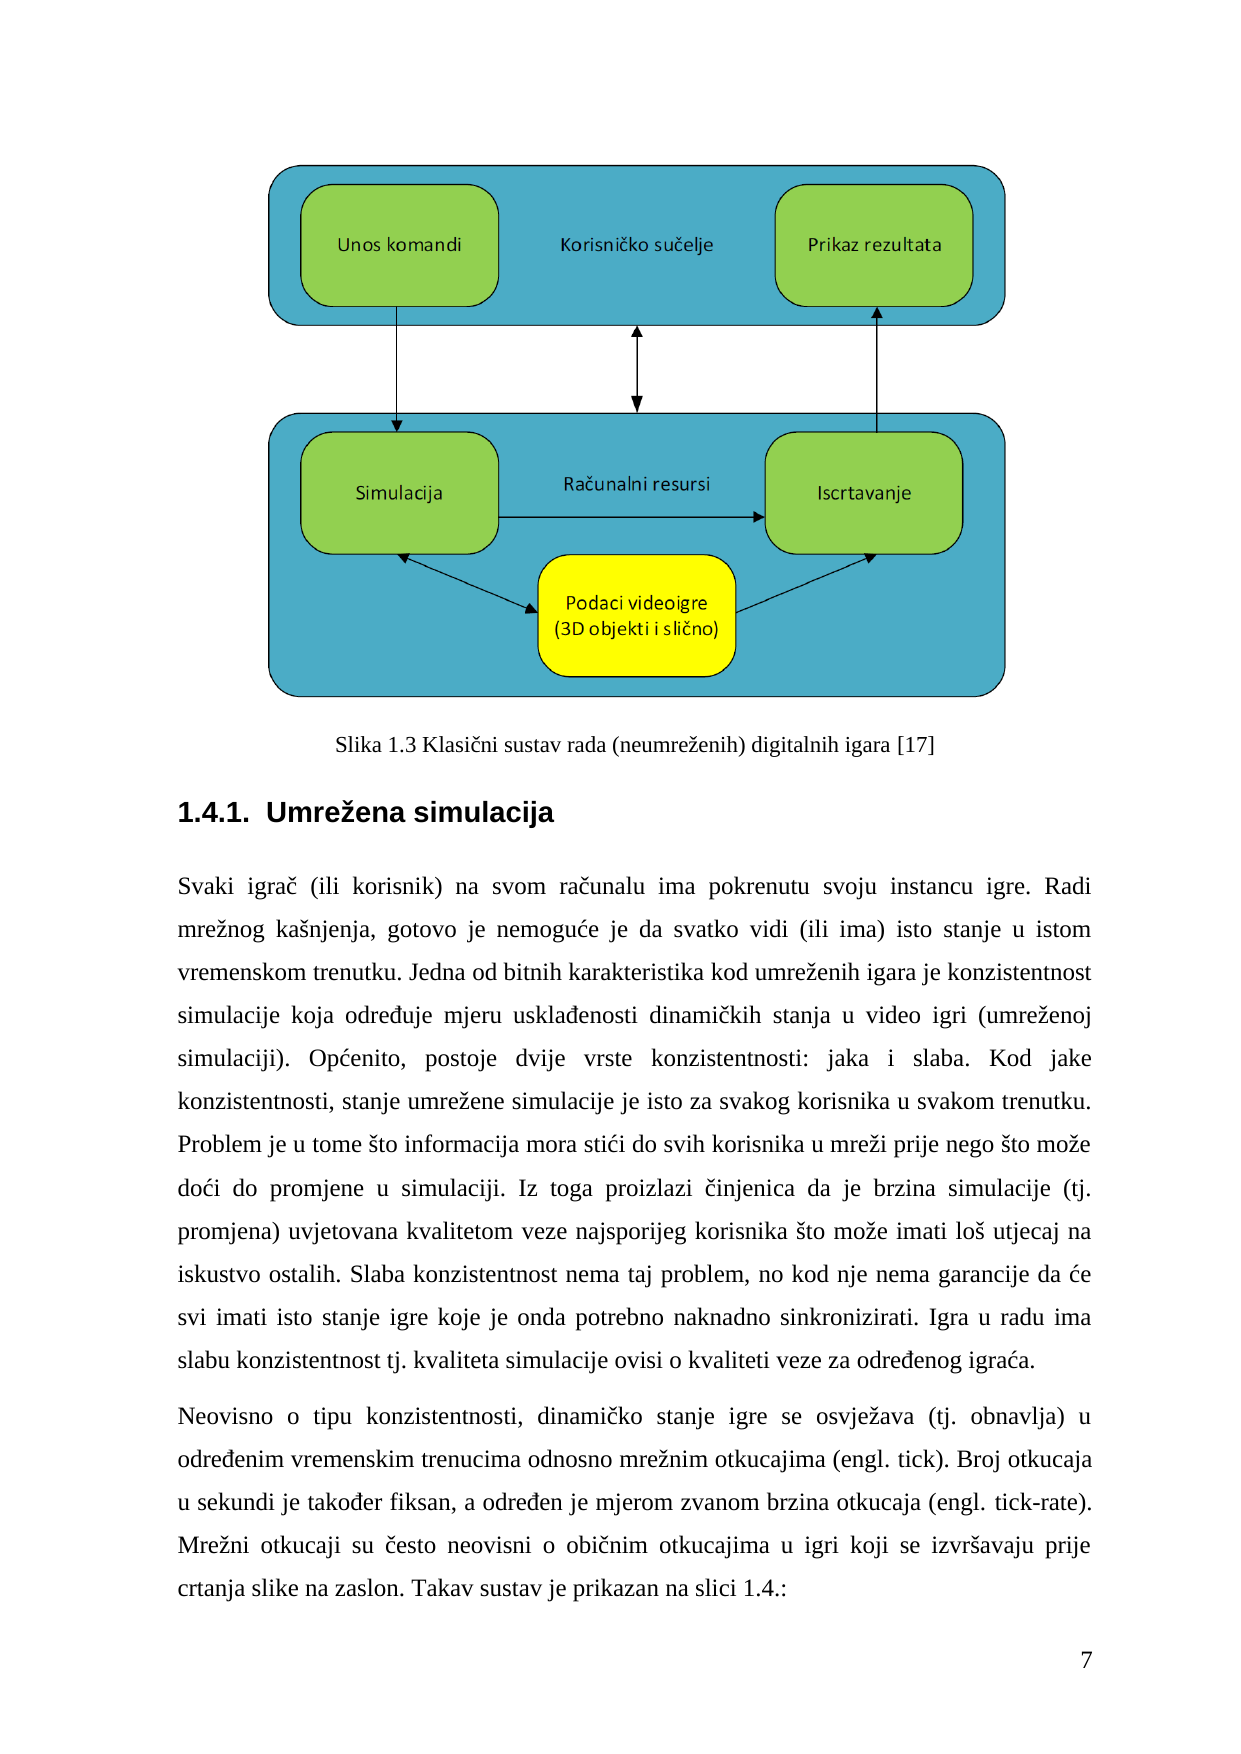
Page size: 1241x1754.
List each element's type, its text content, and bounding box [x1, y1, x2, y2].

text Slika 1.3 Klasični sustav rada (neumreženih) digitalnih igara [17] [177, 731, 1092, 757]
subtitle Umrežena simulacija [177, 796, 1092, 829]
picture [253, 147, 1017, 705]
text Svaki igrač (ili korisnik) na svom računalu ima pokrenutu svoju instancu igre. Radi mrežnog kašnjenja, gotovo je nemoguće je da svatko vidi (ili ima) isto stanje u istom vremenskom trenutku. Jedna od bitnih karakteristika kod umreženih igara je konzistentnost simulacije koja određuje mjeru usklađenosti dinamičkih stanja u video igri (umreženoj simulaciji). Općenito, postoje dvije vrste konzistentnosti: jaka i slaba. Kod jake konzistentnosti, stanje umrežene simulacije je isto za svakog korisnika u svakom trenutku. Problem je u tome što informacija mora stići do svih korisnika u mreži prije nego što može doći do promjene u simulaciji. Iz toga proizlazi činjenica da je brzina simulacije (tj. promjena) uvjetovana kvalitetom veze najsporijeg korisnika što može imati loš utjecaj na iskustvo ostalih. Slaba konzistentnost nema taj problem, no kod nje nema garancije da će svi imati isto stanje igre koje je onda potrebno naknadno sinkronizirati. Igra u radu ima slabu konzistentnost tj. kvaliteta simulacije ovisi o kvaliteti veze za određenog igraća. [177, 871, 1092, 1374]
text Neovisno o tipu konzistentnosti, dinamičko stanje igre se osvježava (tj. obnavlja) u određenim vremenskim trenucima odnosno mrežnim otkucajima (engl. tick). Broj otkucaja u sekundi je također fiksan, a određen je mjerom zvanom brzina otkucaja (engl. tick-rate). Mrežni otkucaji su često neovisni o običnim otkucajima u igri koji se izvršavaju prije crtanja slike na zaslon. Takav sustav je prikazan na slici 1.4.: [177, 1401, 1092, 1602]
